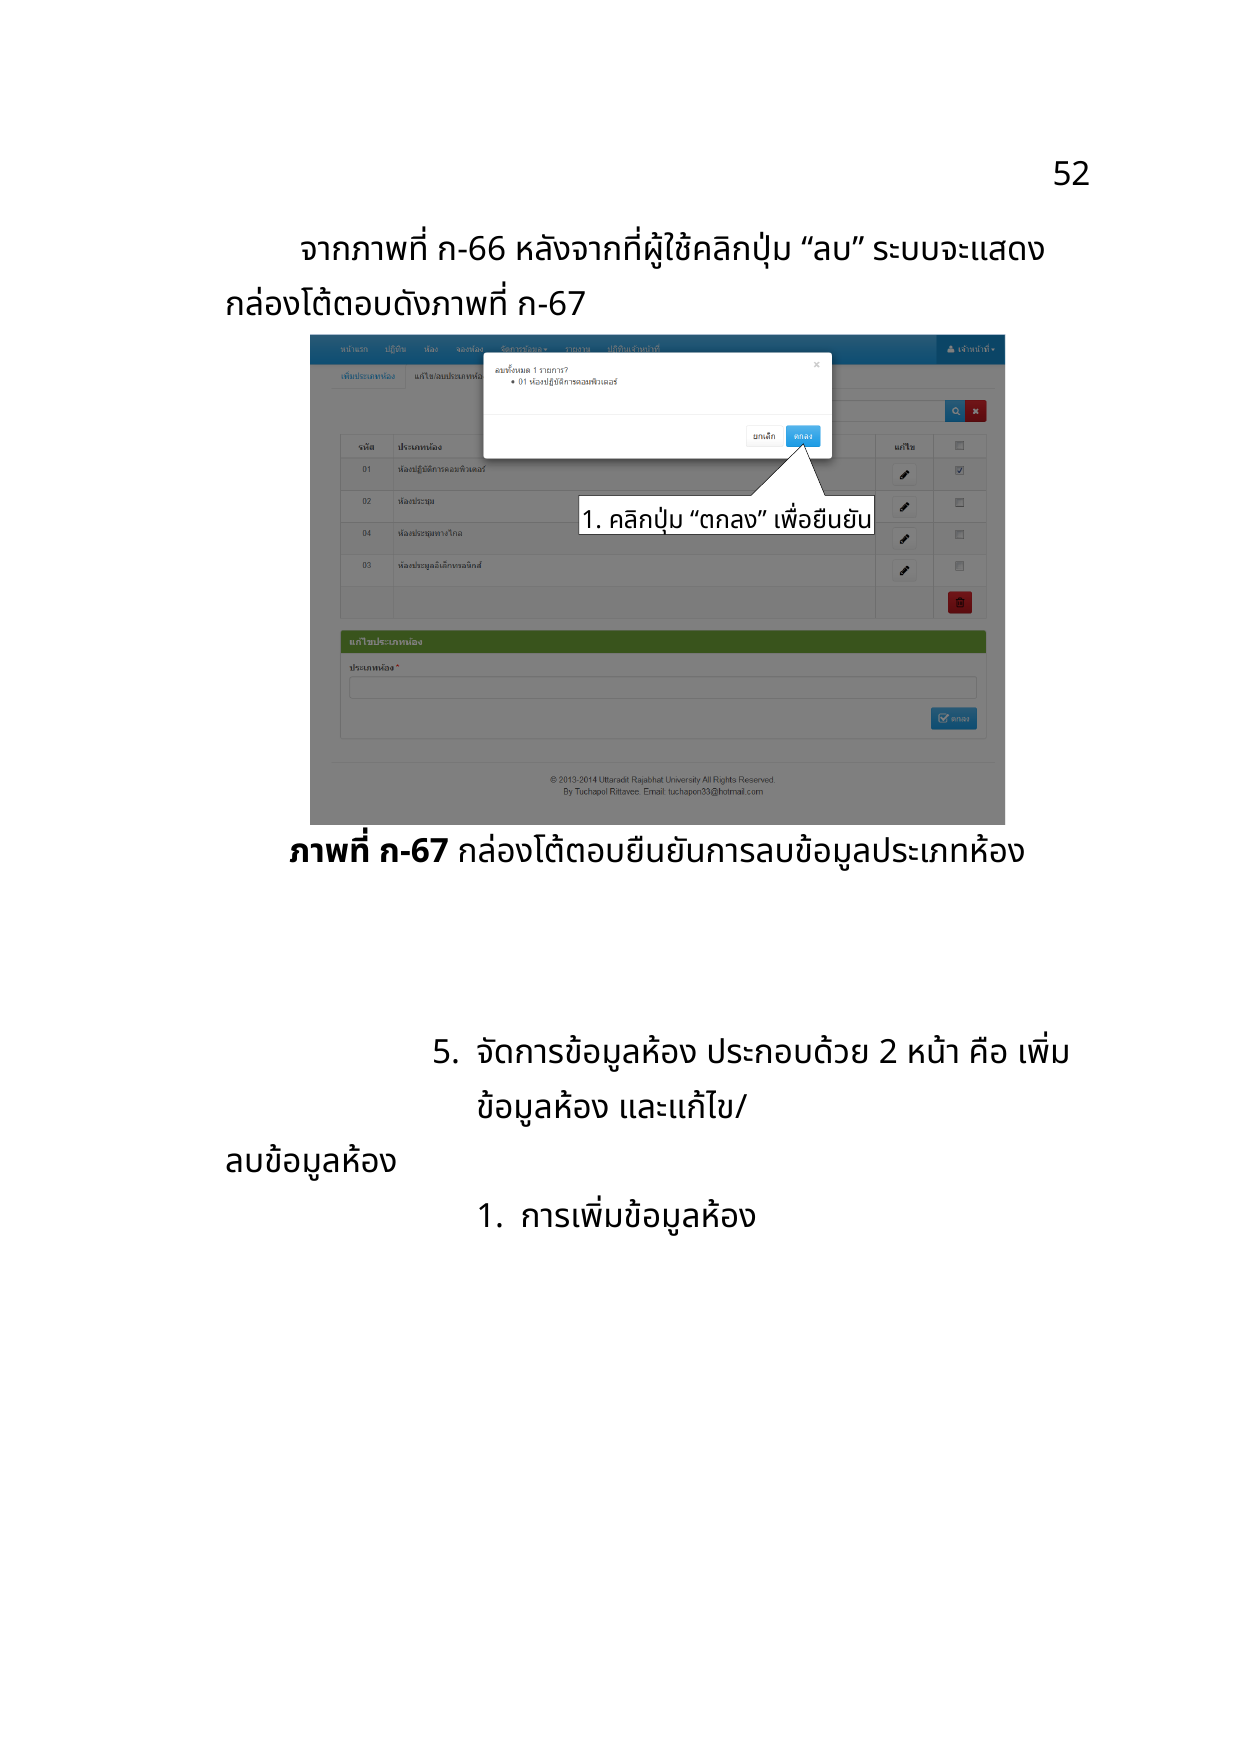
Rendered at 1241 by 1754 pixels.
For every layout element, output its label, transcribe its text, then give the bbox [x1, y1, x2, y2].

text ภาพที่ ก-67 กล่องโต้ตอบยืนยันการลบข้อมูลประเภทห้อง [225, 827, 1090, 877]
list จัดการข้อมูลห้อง ประกอบด้วย 2 หน้า คือ เพิ่มข้อมูลห้อง และแก้ไข/ [432, 1028, 1090, 1133]
list การเพิ่มข้อมูลห้อง [476, 1192, 1090, 1242]
text จากภาพที่ ก-66 หลังจากที่ผู้ใช้คลิกปุ่ม “ลบ” ระบบจะแสดงกล่องโต้ตอบดังภาพที่ ก-67 [225, 225, 1090, 330]
text ลบข้อมูลห้อง [225, 1137, 1090, 1188]
picture [310, 334, 1006, 825]
